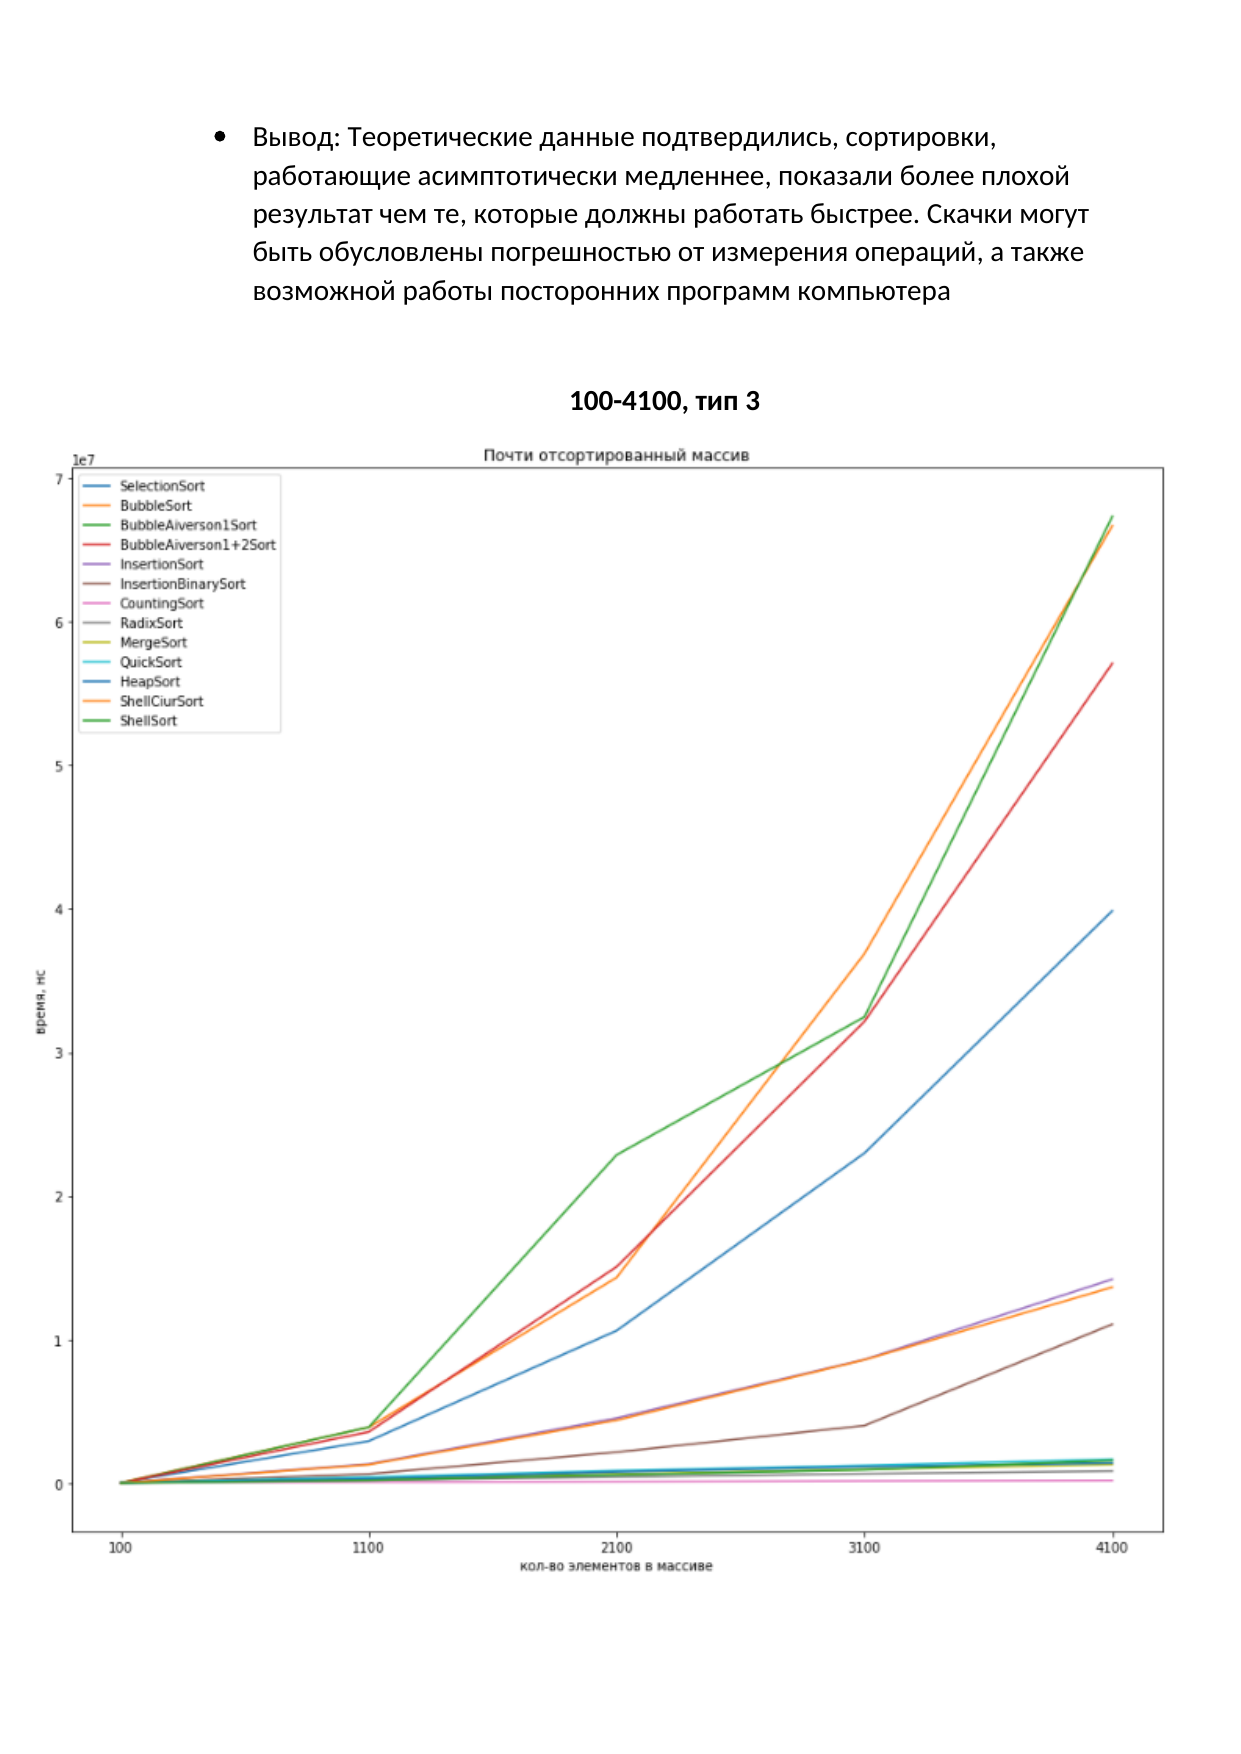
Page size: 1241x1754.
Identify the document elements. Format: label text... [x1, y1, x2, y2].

text 100-4100, тип 3 [177, 382, 1152, 418]
picture [0, 436, 1241, 1583]
list Вывод: Теоретические данные подтвердились, сортировки, работающие асимптотически медленнее, показали более плохой результат чем те, которые должны работать быстрее. Скачки могут быть обусловлены погрешностью от измерения операций, а также возможной работы посторонних программ компьютера [215, 118, 1152, 307]
